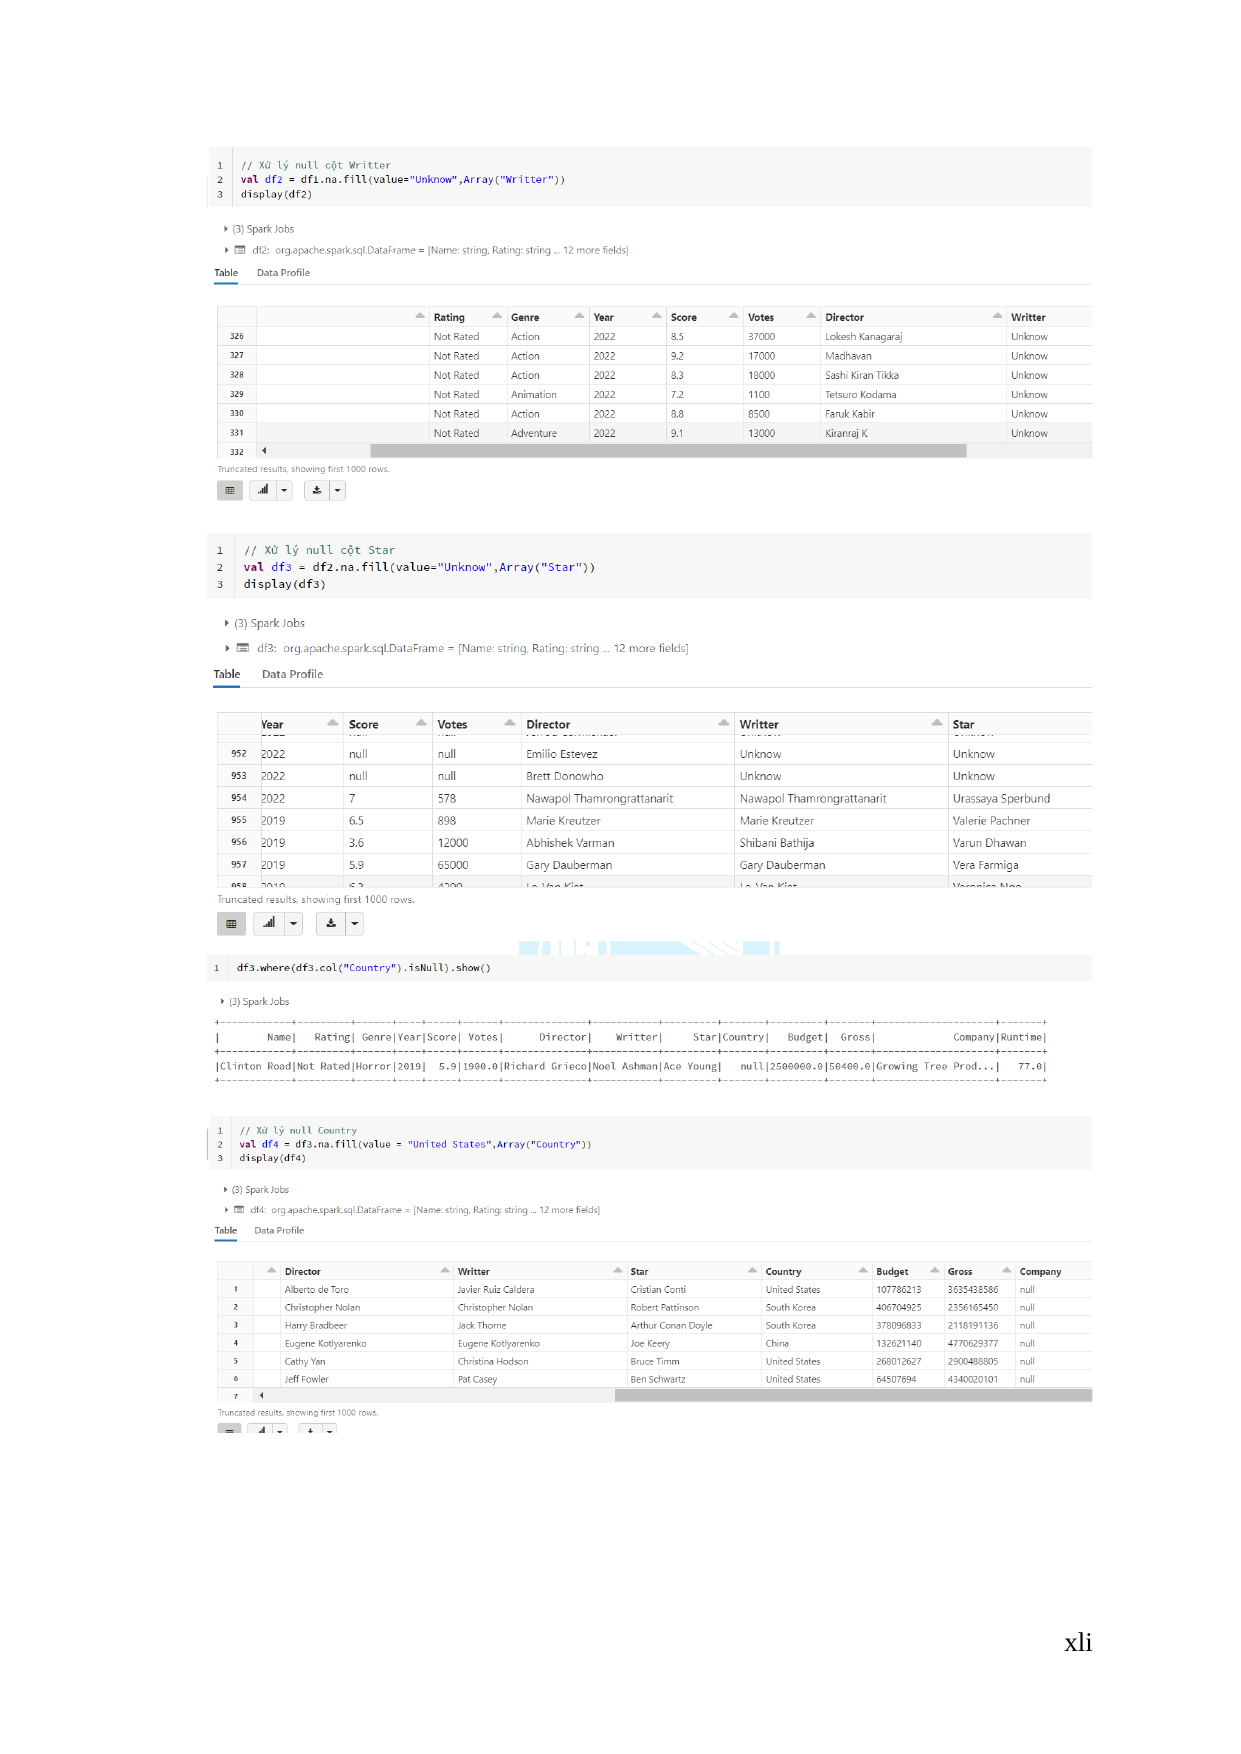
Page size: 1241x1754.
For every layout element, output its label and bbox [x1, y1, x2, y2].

picture [206, 147, 1093, 506]
picture [206, 955, 1093, 1101]
picture [206, 1116, 1093, 1433]
picture [206, 533, 1093, 941]
